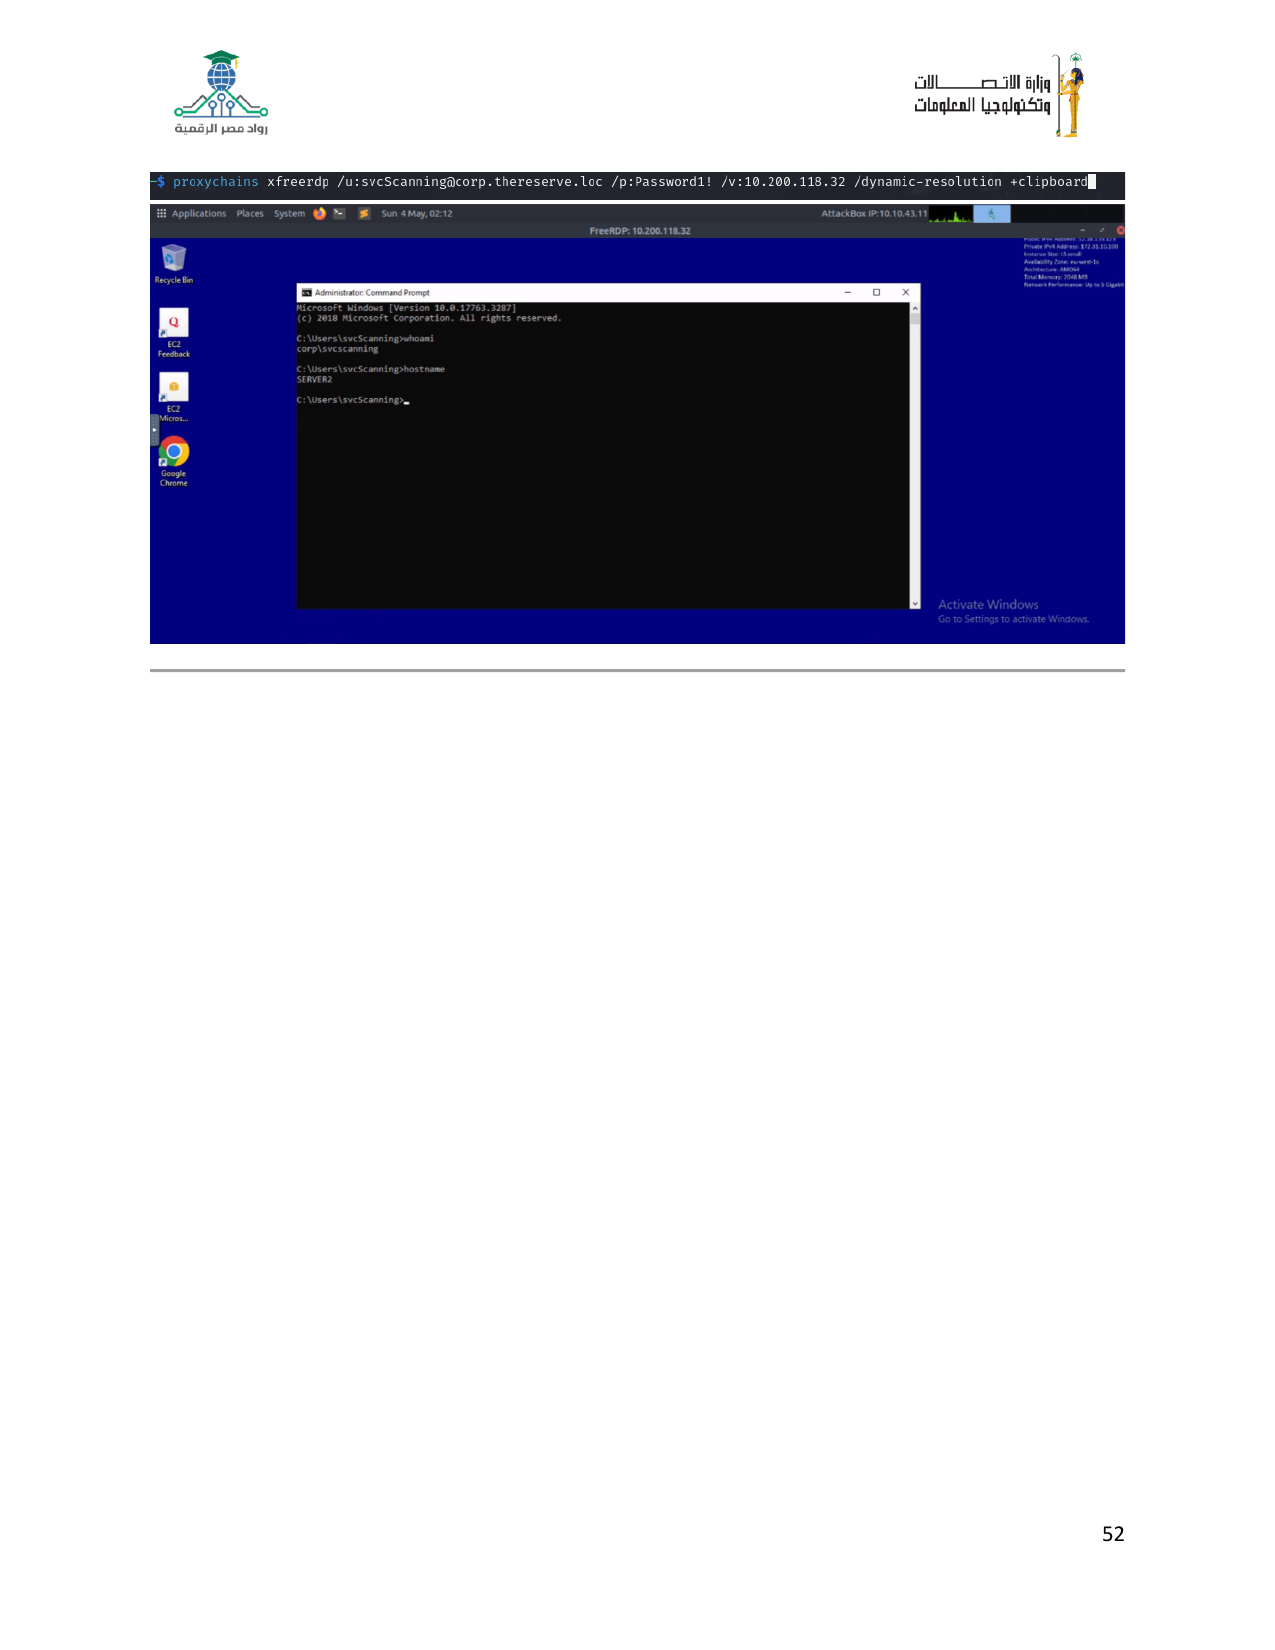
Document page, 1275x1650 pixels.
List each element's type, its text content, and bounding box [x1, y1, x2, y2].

picture [883, 44, 1107, 148]
picture [150, 44, 289, 148]
picture [150, 204, 1125, 644]
picture [150, 172, 1125, 200]
